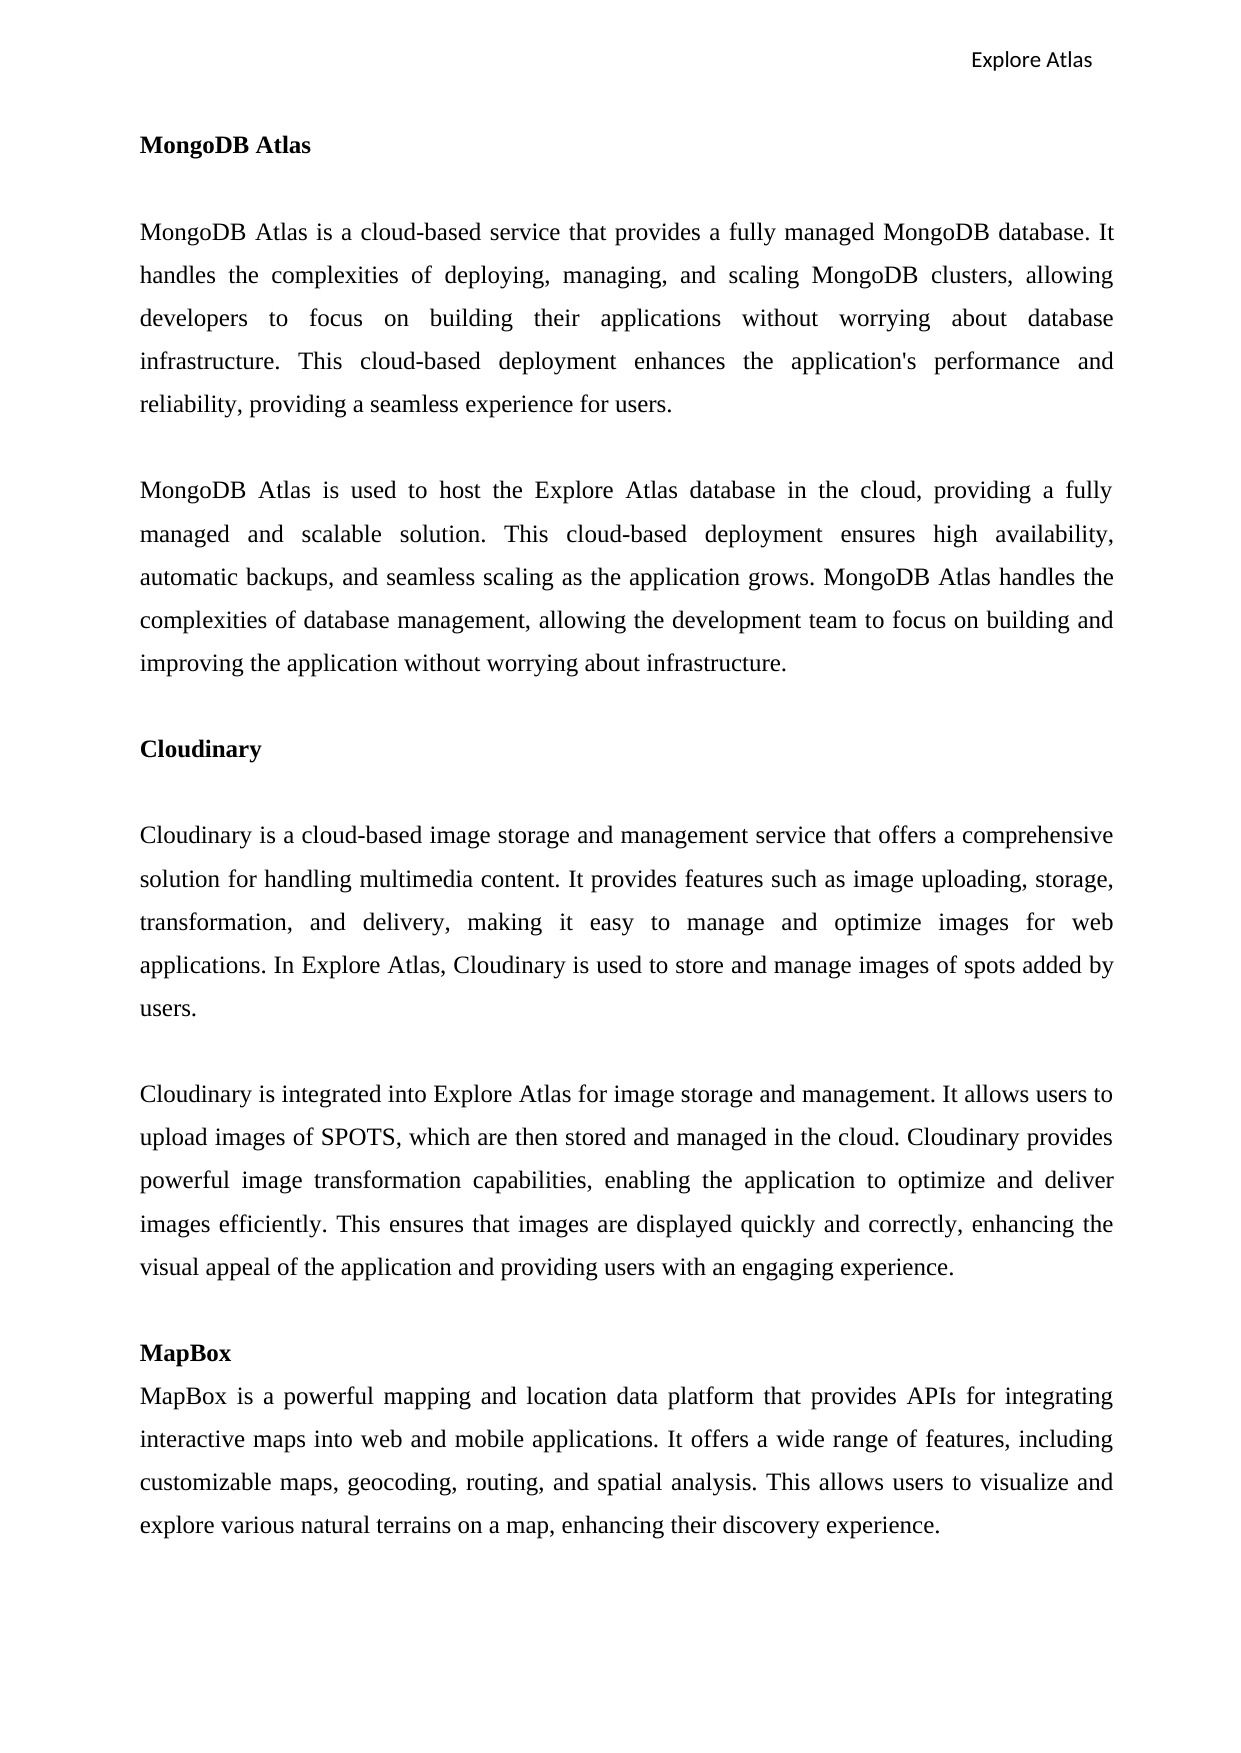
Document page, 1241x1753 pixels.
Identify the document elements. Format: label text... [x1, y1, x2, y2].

text MongoDB Atlas is a cloud-based service that provides a fully managed MongoDB database. It handles the complexities of deploying, managing, and scaling MongoDB clusters, allowing developers to focus on building their applications without worrying about database infrastructure. This cloud-based deployment enhances the application's performance and reliability, providing a seamless experience for users. [139, 217, 1115, 418]
text Cloudinary is a cloud-based image storage and management service that offers a comprehensive solution for handling multimedia content. It provides features such as image uploading, storage, transformation, and delivery, making it easy to manage and optimize images for web applications. In Explore Atlas, Cloudinary is used to store and manage images of spots added by users. [139, 821, 1115, 1022]
text Cloudinary [139, 734, 1115, 763]
text MongoDB Atlas [139, 131, 1115, 159]
text MongoDB Atlas is used to host the Explore Atlas database in the cloud, providing a fully managed and scalable solution. This cloud-based deployment ensures high availability, automatic backups, and seamless scaling as the application grows. MongoDB Atlas handles the complexities of database management, allowing the development team to focus on building and improving the application without worrying about infrastructure. [139, 476, 1115, 677]
text MapBox is a powerful mapping and location data platform that provides APIs for integrating interactive maps into web and mobile applications. It offers a wide range of features, including customizable maps, geocoding, routing, and spatial analysis. This allows users to visualize and explore various natural terrains on a map, enhancing their discovery experience. [139, 1381, 1115, 1539]
text Cloudinary is integrated into Explore Atlas for image storage and management. It allows users to upload images of SPOTS, which are then stored and managed in the cloud. Cloudinary provides powerful image transformation capabilities, enabling the application to optimize and deliver images efficiently. This ensures that images are displayed quickly and correctly, enhancing the visual appeal of the application and providing users with an engaging experience. [139, 1079, 1115, 1281]
text MapBox [139, 1338, 1115, 1367]
